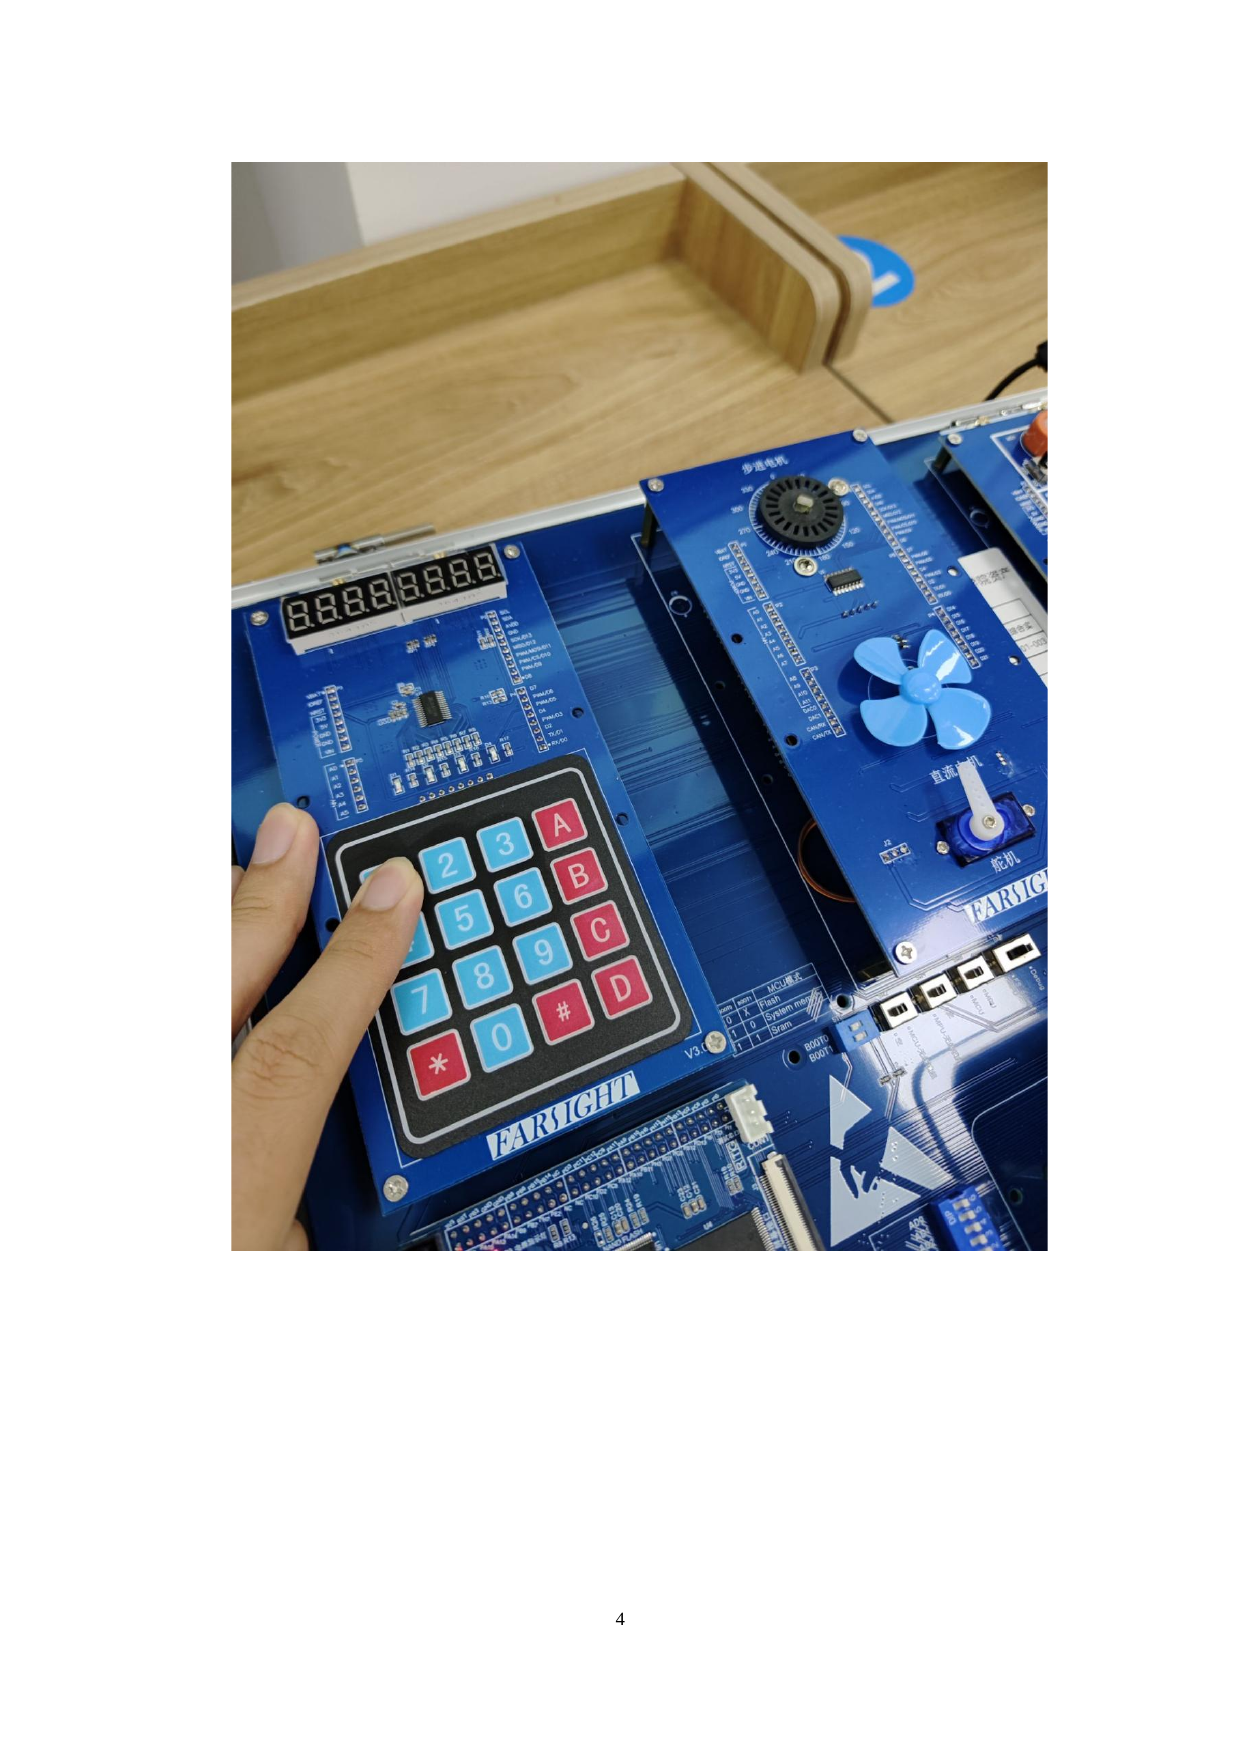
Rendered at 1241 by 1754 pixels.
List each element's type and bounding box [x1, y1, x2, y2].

picture [231, 162, 1048, 1251]
